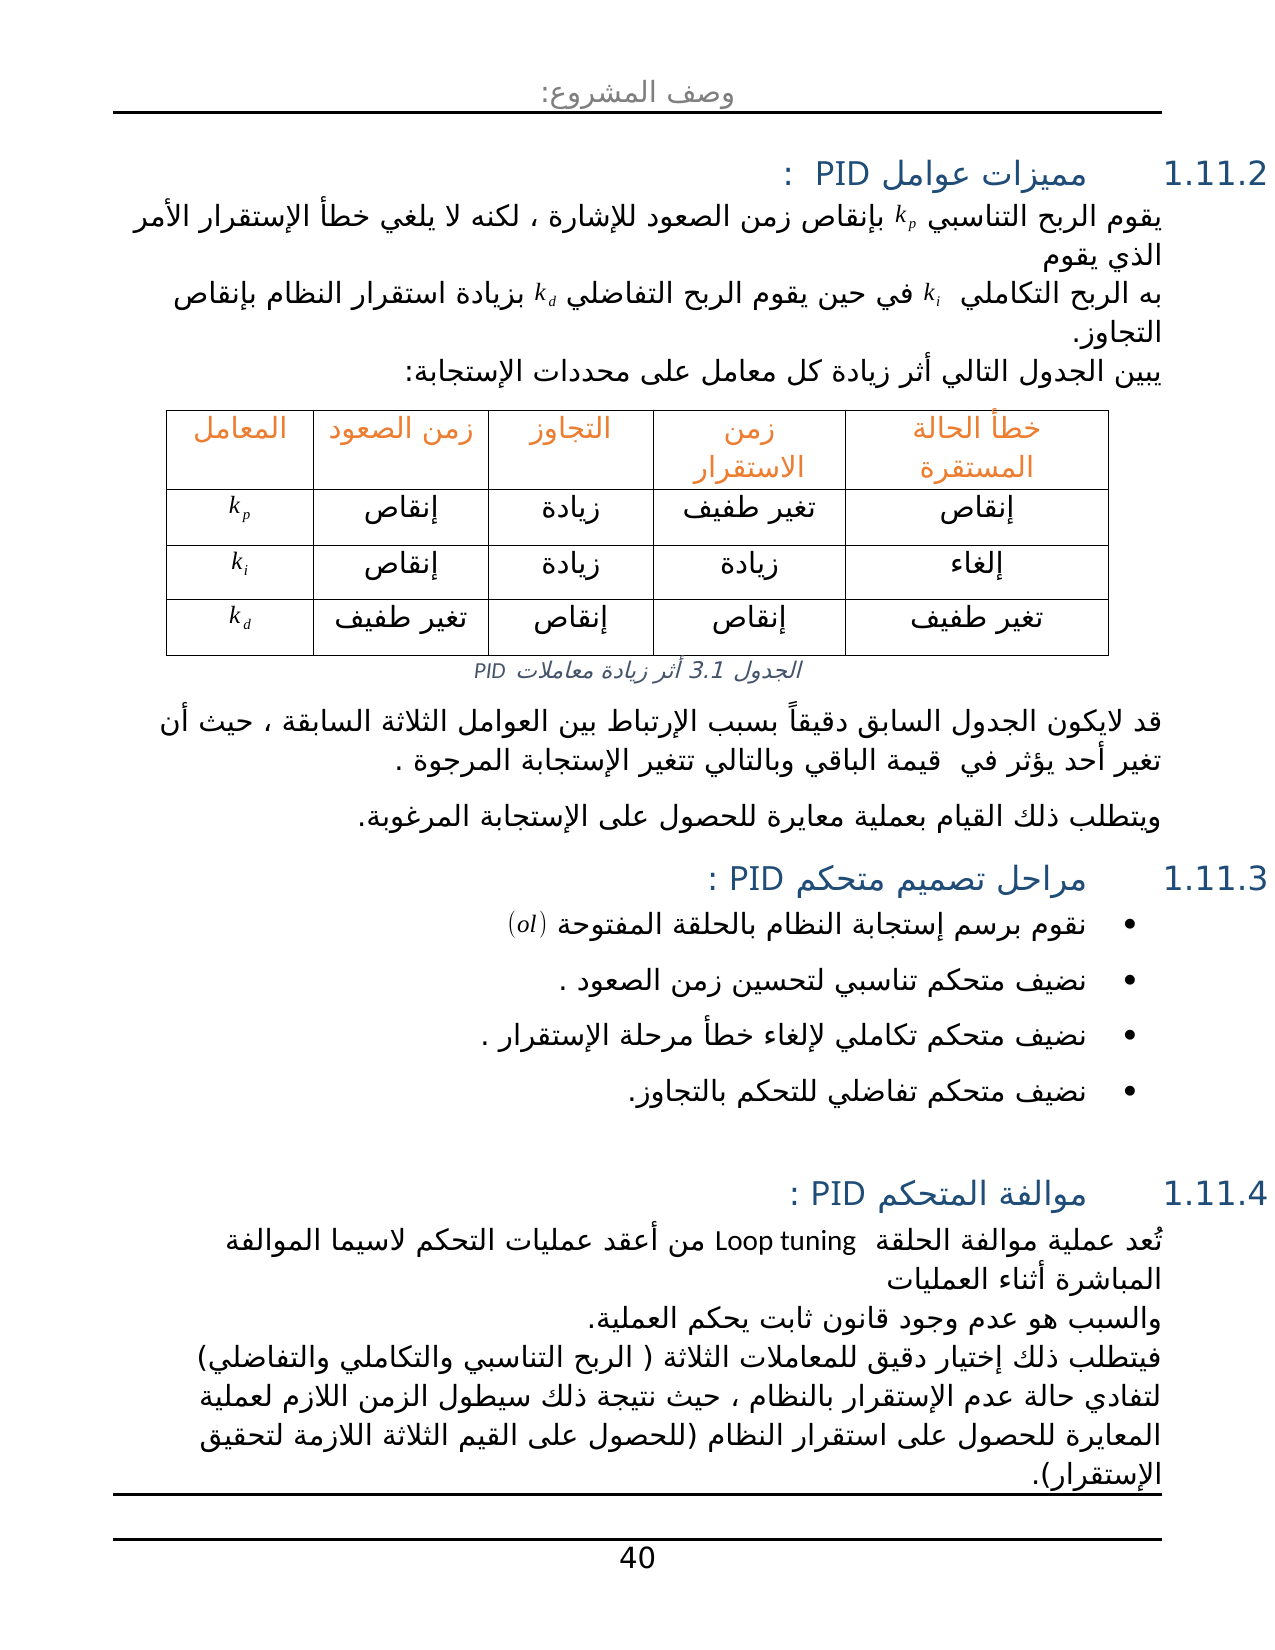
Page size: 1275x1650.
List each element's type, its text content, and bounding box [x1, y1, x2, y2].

table_cell تغير طفيف [654, 490, 845, 545]
text قد لايكون الجدول السابق دقيقاً بسبب الإرتباط بين العوامل الثلاثة السابقة ، حيث أن تغير أحد يؤثر في قيمة الباقي وبالتالي تتغير الإستجابة المرجوة . [112, 705, 1162, 778]
text يقوم الربح التناسبي بإنقاص زمن الصعود للإشارة ، لكنه لا يلغي خطأ الإستقرار الأمر الذي يقوم به الربح التكاملي في حين يقوم الربح التفاضلي بزيادة استقرار النظام بإنقاص التجاوز. يبين الجدول التالي أثر زيادة كل معامل على محددات الإستجابة: [112, 199, 1162, 389]
table_cell إنقاص [489, 600, 653, 655]
text الجدول ‏1.3 أثر زيادة معاملات PID [112, 656, 1162, 684]
table_cell تغير طفيف [846, 600, 1108, 655]
table_header خطأ الحالة المستقرة [846, 411, 1108, 489]
text تُعد عملية موالفة الحلقة Loop tuning من أعقد عمليات التحكم لاسيما الموالفة المباشرة أثناء العمليات والسبب هو عدم وجود قانون ثابت يحكم العملية. فيتطلب ذلك إختيار دقيق للمعاملات الثلاثة ( الربح التناسبي والتكاملي والتفاضلي) لتفادي حالة عدم الإستقرار بالنظام ، حيث نتيجة ذلك سيطول الزمن اللازم لعملية المعايرة للحصول على استقرار النظام (للحصول على القيم الثلاثة اللازمة لتحقيق الإستقرار). [112, 1222, 1162, 1496]
subtitle مميزات عوامل PID : [112, 150, 1162, 195]
table_cell زيادة [654, 546, 845, 599]
table_cell [167, 600, 313, 655]
table_cell إنقاص [314, 546, 488, 599]
list نضيف متحكم تكاملي لإلغاء خطأ مرحلة الإستقرار . [112, 1018, 1125, 1052]
table_cell إنقاص [846, 490, 1108, 545]
table_cell إلغاء [846, 546, 1108, 599]
table_cell إنقاص [314, 490, 488, 545]
table_cell [167, 546, 313, 599]
list نضيف متحكم تفاضلي للتحكم بالتجاوز. [112, 1074, 1125, 1108]
table_header زمن الصعود [314, 411, 488, 489]
table_cell [167, 490, 313, 545]
text ويتطلب ذلك القيام بعملية معايرة للحصول على الإستجابة المرغوبة. [112, 799, 1162, 833]
list نضيف متحكم تناسبي لتحسين زمن الصعود . [112, 963, 1125, 997]
subtitle موالفة المتحكم PID : [112, 1169, 1162, 1215]
table_header زمن الاستقرار [654, 411, 845, 489]
table_cell تغير طفيف [314, 600, 488, 655]
table_header التجاوز [489, 411, 653, 489]
subtitle مراحل تصميم متحكم PID : [112, 855, 1162, 900]
table_cell زيادة [489, 490, 653, 545]
table_cell زيادة [489, 546, 653, 599]
table_header المعامل [167, 411, 313, 489]
table_cell إنقاص [654, 600, 845, 655]
list نقوم برسم إستجابة النظام بالحلقة المفتوحة [112, 907, 1125, 941]
